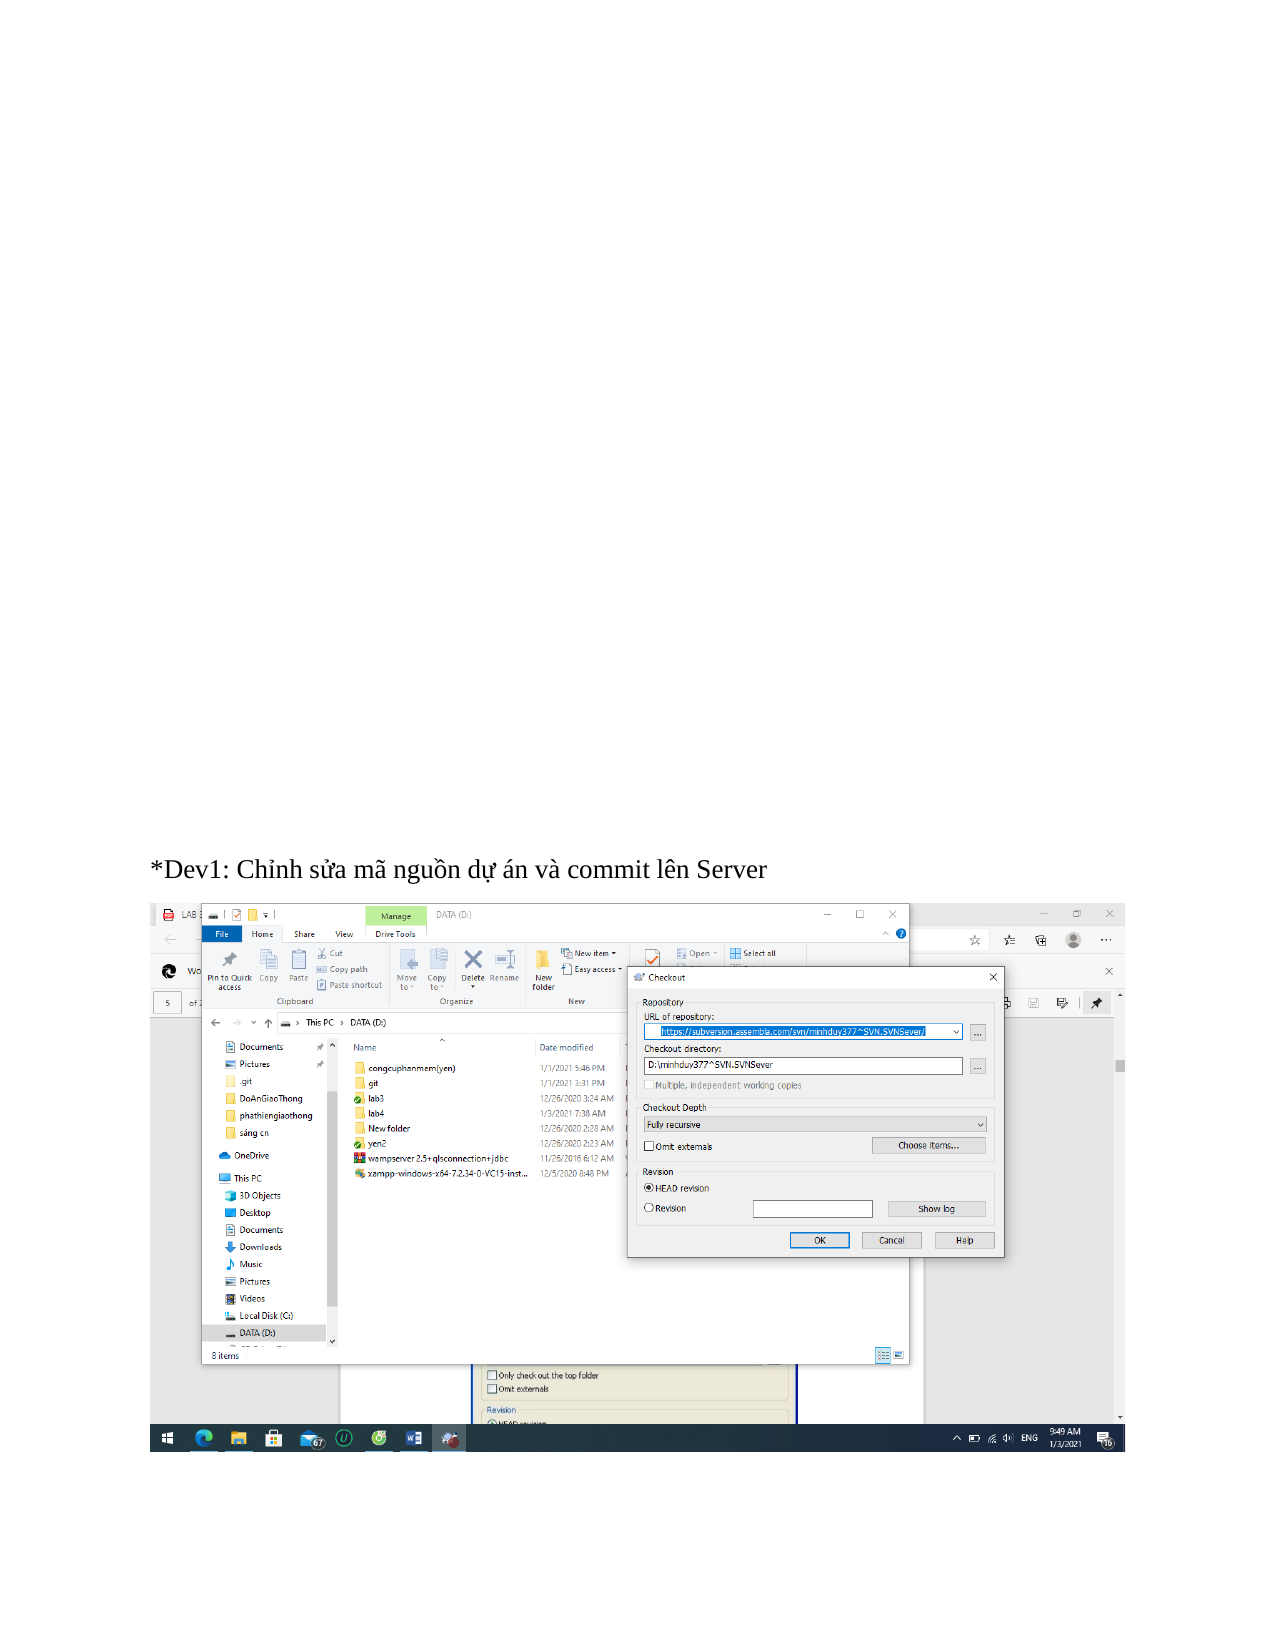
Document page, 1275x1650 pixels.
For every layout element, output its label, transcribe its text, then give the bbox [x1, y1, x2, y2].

picture [150, 903, 1125, 1452]
text *Dev1: Chỉnh sửa mã nguồn dự án và commit lên Server [150, 853, 1125, 884]
